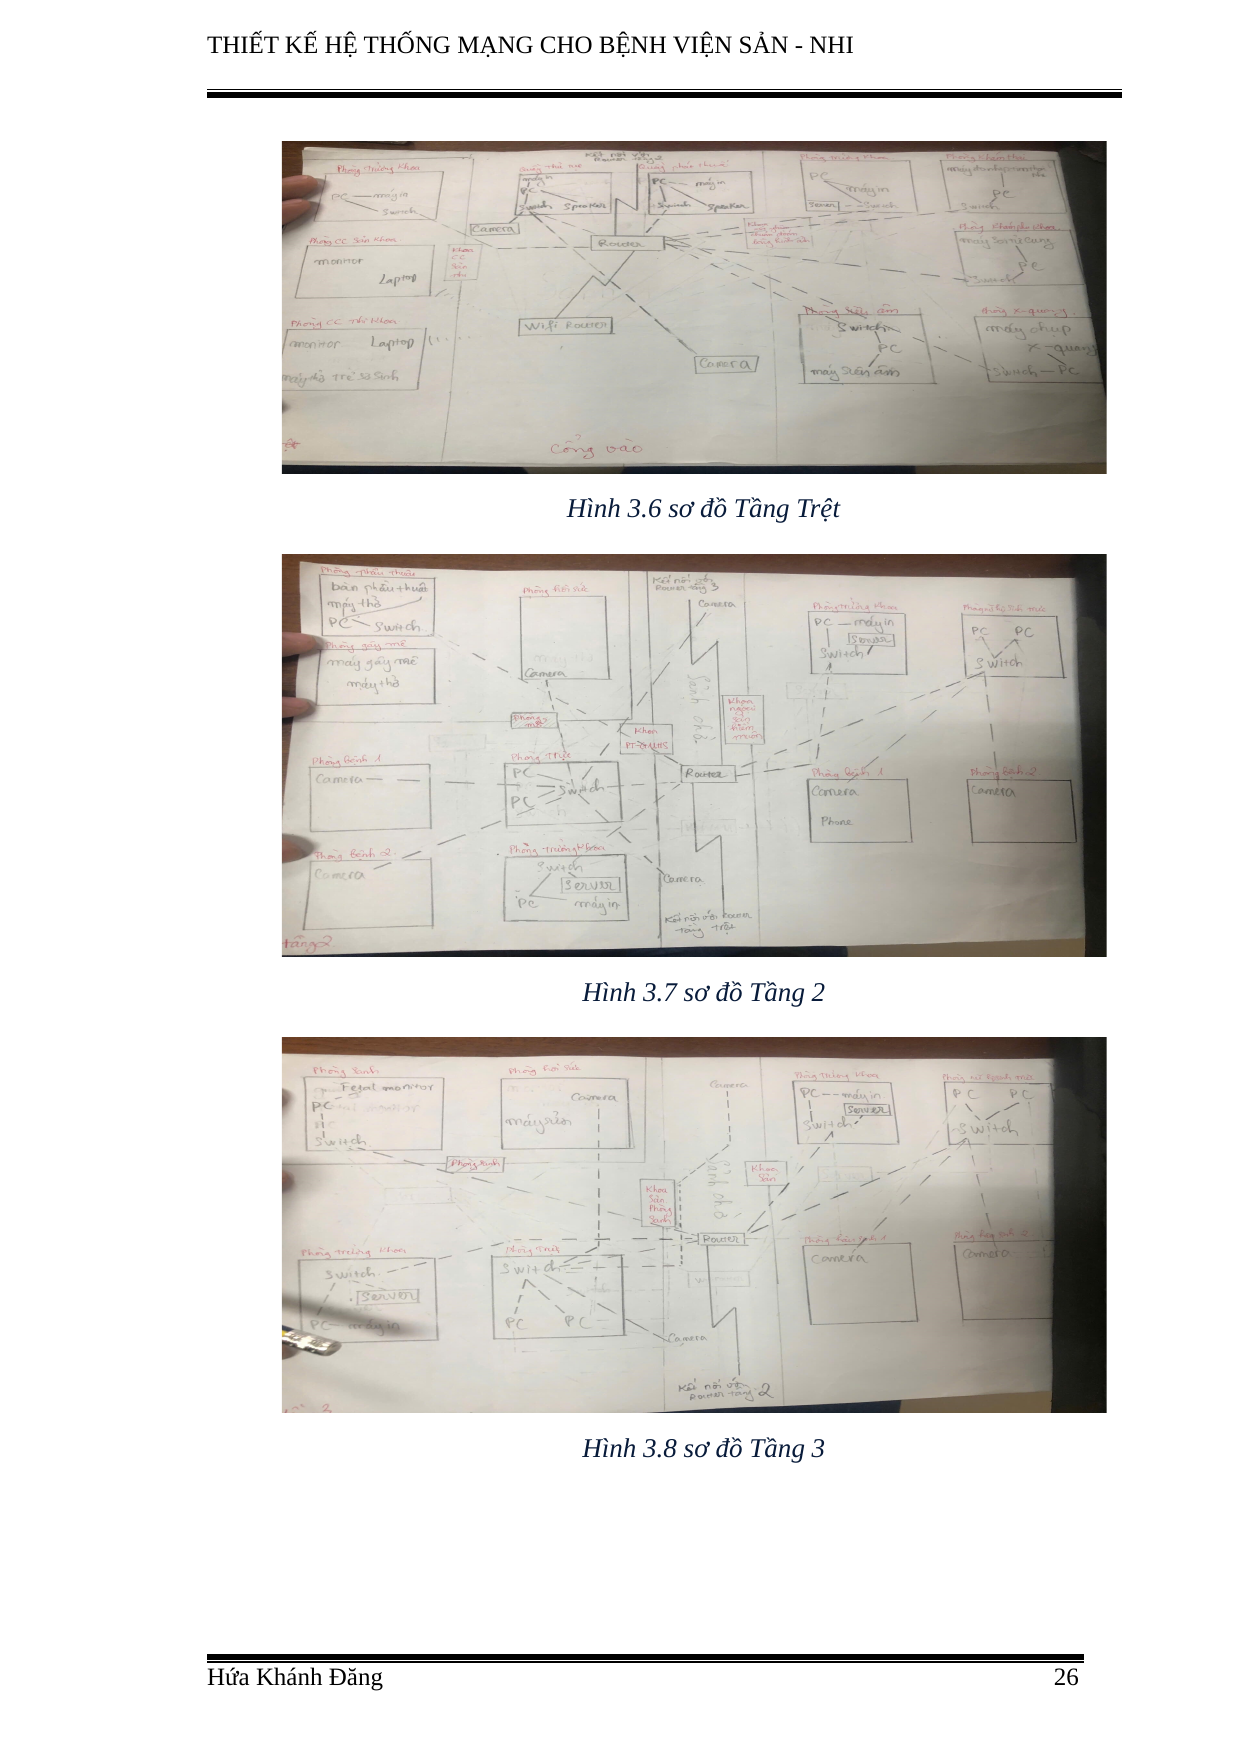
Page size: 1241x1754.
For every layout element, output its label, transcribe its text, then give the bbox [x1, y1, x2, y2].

text Hình 3.8 sơ đồ Tầng 3 [207, 1432, 828, 1463]
picture [281, 554, 1107, 957]
picture [281, 141, 1107, 474]
text Hình 3.6 sơ đồ Tầng Trệt [207, 492, 842, 524]
text Hình 3.7 sơ đồ Tầng 2 [207, 976, 828, 1007]
picture [281, 1037, 1107, 1413]
